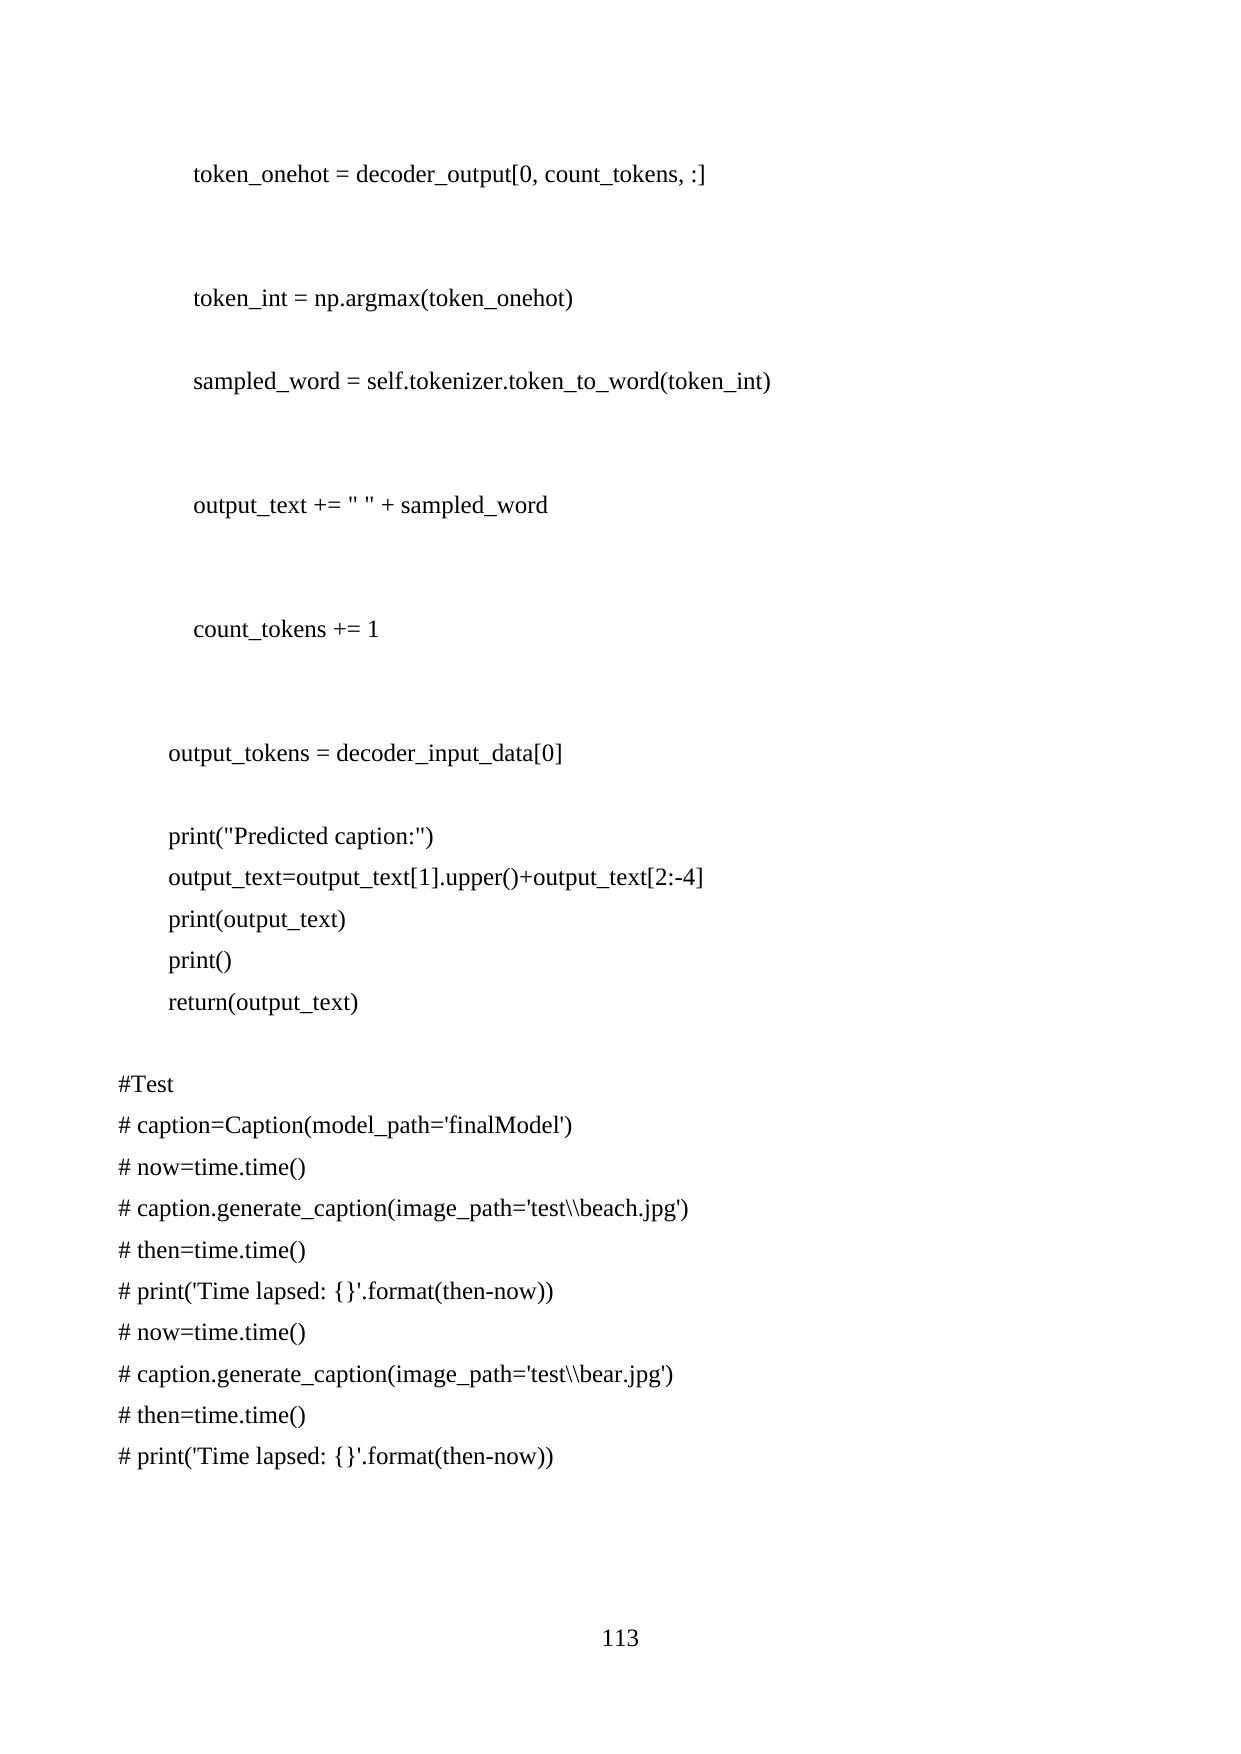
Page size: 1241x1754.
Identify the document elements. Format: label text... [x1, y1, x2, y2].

text # caption.generate_caption(image_path='test\\bear.jpg') [118, 1359, 1122, 1387]
text # print('Time lapsed: {}'.format(then-now)) [118, 1276, 1122, 1305]
text print() [118, 945, 1122, 974]
text print(output_text) [118, 904, 1122, 933]
text # print('Time lapsed: {}'.format(then-now)) [118, 1441, 1122, 1470]
text # caption.generate_caption(image_path='test\\beach.jpg') [118, 1193, 1122, 1222]
text sampled_word = self.tokenizer.token_to_word(token_int) [118, 366, 1122, 395]
text # caption=Caption(model_path='finalModel') [118, 1111, 1122, 1139]
text output_text += " " + sampled_word [118, 490, 1122, 519]
text token_onehot = decoder_output[0, count_tokens, :] [118, 159, 1122, 188]
text output_text=output_text[1].upper()+output_text[2:-4] [118, 862, 1122, 891]
text #Test [118, 1069, 1122, 1098]
text # now=time.time() [118, 1317, 1122, 1346]
text print("Predicted caption:") [118, 821, 1122, 850]
text return(output_text) [118, 987, 1122, 1015]
text token_int = np.argmax(token_onehot) [118, 283, 1122, 312]
text count_tokens += 1 [118, 614, 1122, 643]
text # then=time.time() [118, 1400, 1122, 1429]
text output_tokens = decoder_input_data[0] [118, 738, 1122, 767]
text # now=time.time() [118, 1152, 1122, 1181]
text # then=time.time() [118, 1235, 1122, 1263]
